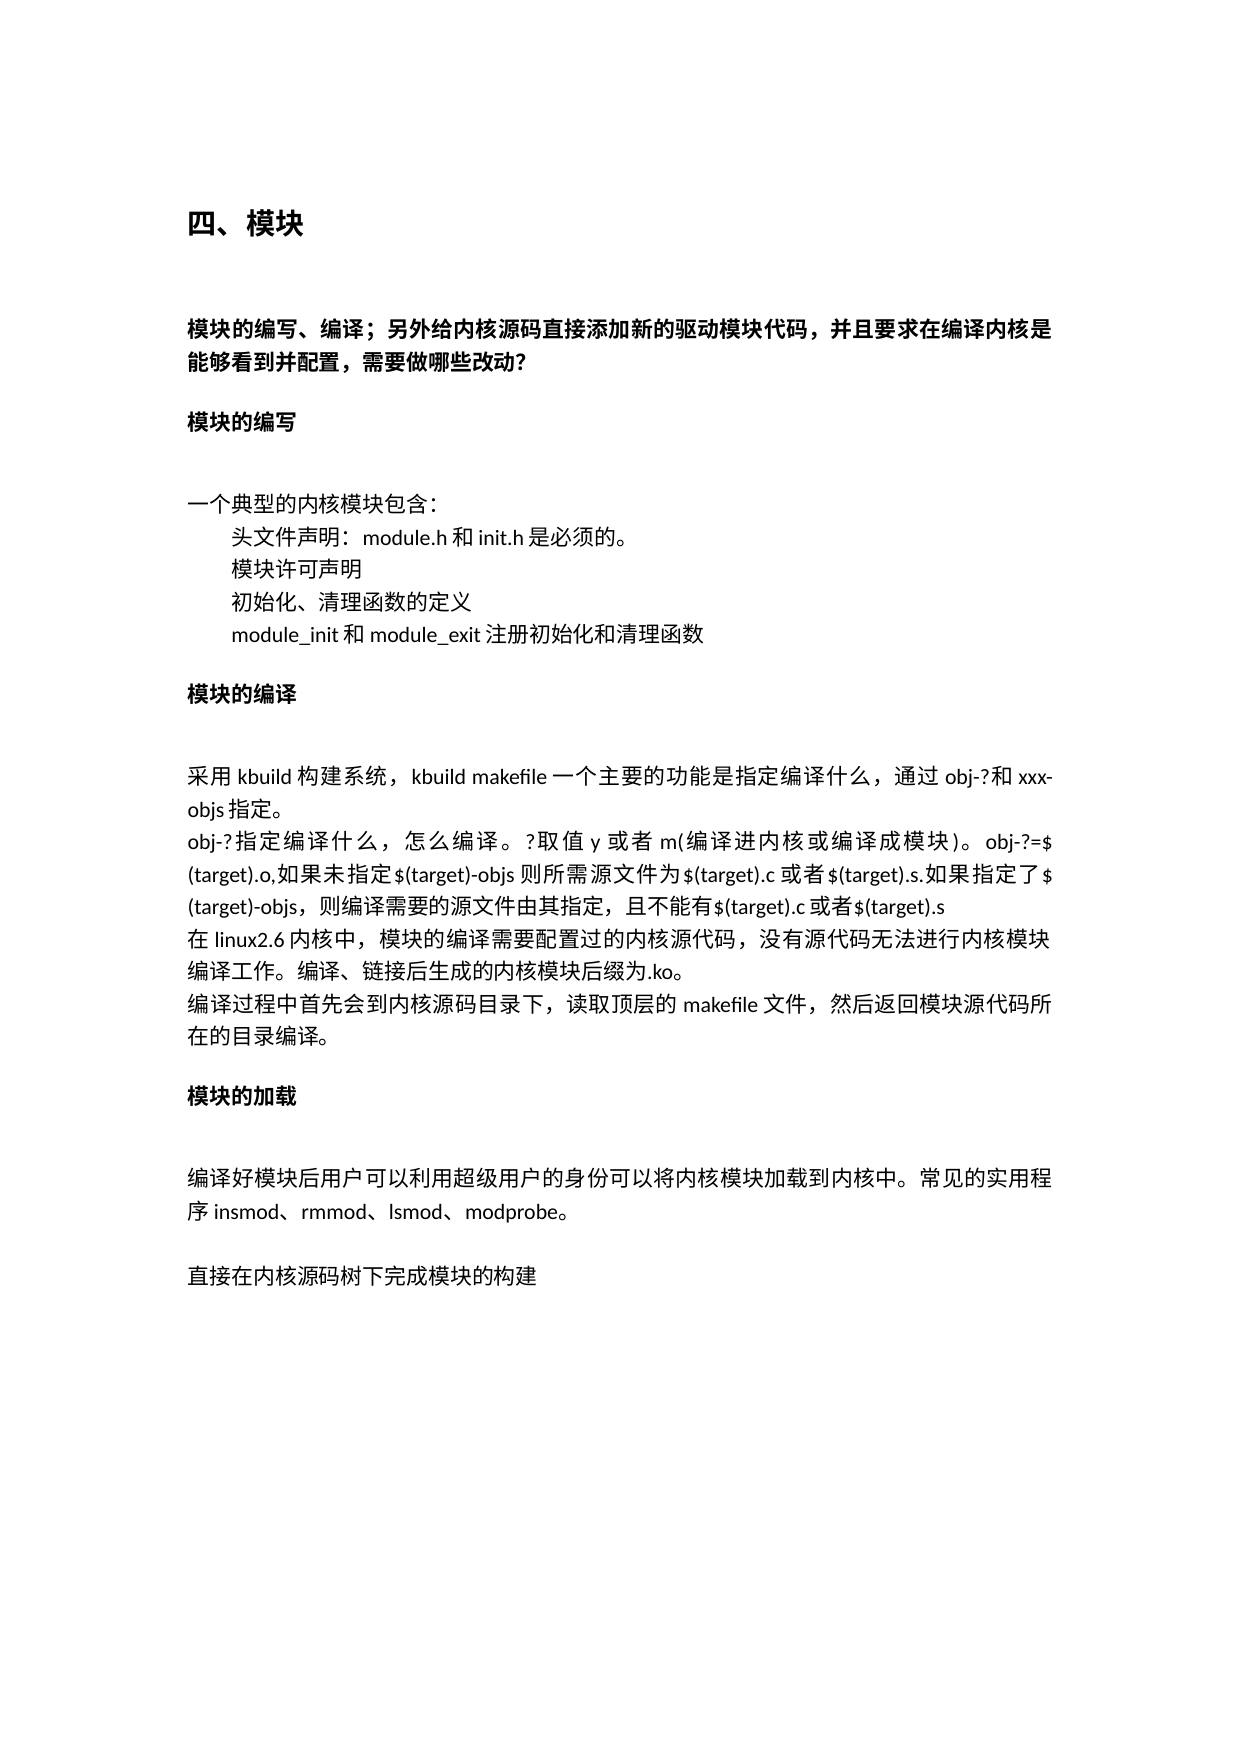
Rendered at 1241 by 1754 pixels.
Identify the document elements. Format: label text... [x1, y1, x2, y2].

text 采用kbuild构建系统，kbuild makefile一个主要的功能是指定编译什么，通过obj-?和xxx-objs指定。 [187, 759, 1053, 824]
text 模块的编写、编译；另外给内核源码直接添加新的驱动模块代码，并且要求在编译内核是能够看到并配置，需要做哪些改动？ [187, 312, 1053, 377]
subtitle 模块的编译 [187, 676, 1053, 709]
text 一个典型的内核模块包含： [187, 487, 1053, 519]
text obj-?指定编译什么，怎么编译。?取值y或者m(编译进内核或编译成模块)。obj-?=$(target).o,如果未指定$(target)-objs则所需源文件为$(target).c或者$(target).s.如果指定了$(target)-objs，则编译需要的源文件由其指定，且不能有$(target).c或者$(target).s [187, 824, 1053, 921]
subtitle 模块的加载 [187, 1078, 1053, 1111]
text module_init和module_exit注册初始化和清理函数 [231, 617, 1053, 649]
text 在linux2.6内核中，模块的编译需要配置过的内核源代码，没有源代码无法进行内核模块编译工作。编译、链接后生成的内核模块后缀为.ko。 [187, 921, 1053, 986]
subtitle 四、模块 [187, 189, 1053, 254]
text 编译过程中首先会到内核源码目录下，读取顶层的makefile文件，然后返回模块源代码所在的目录编译。 [187, 986, 1053, 1051]
text 模块许可声明 [231, 552, 1053, 584]
subtitle 模块的编写 [187, 404, 1053, 437]
text 初始化、清理函数的定义 [231, 584, 1053, 617]
text 编译好模块后用户可以利用超级用户的身份可以将内核模块加载到内核中。常见的实用程序insmod、rmmod、lsmod、modprobe。 [187, 1161, 1053, 1226]
text 直接在内核源码树下完成模块的构建 [187, 1258, 1053, 1291]
text 头文件声明：module.h和init.h是必须的。 [231, 519, 1053, 552]
